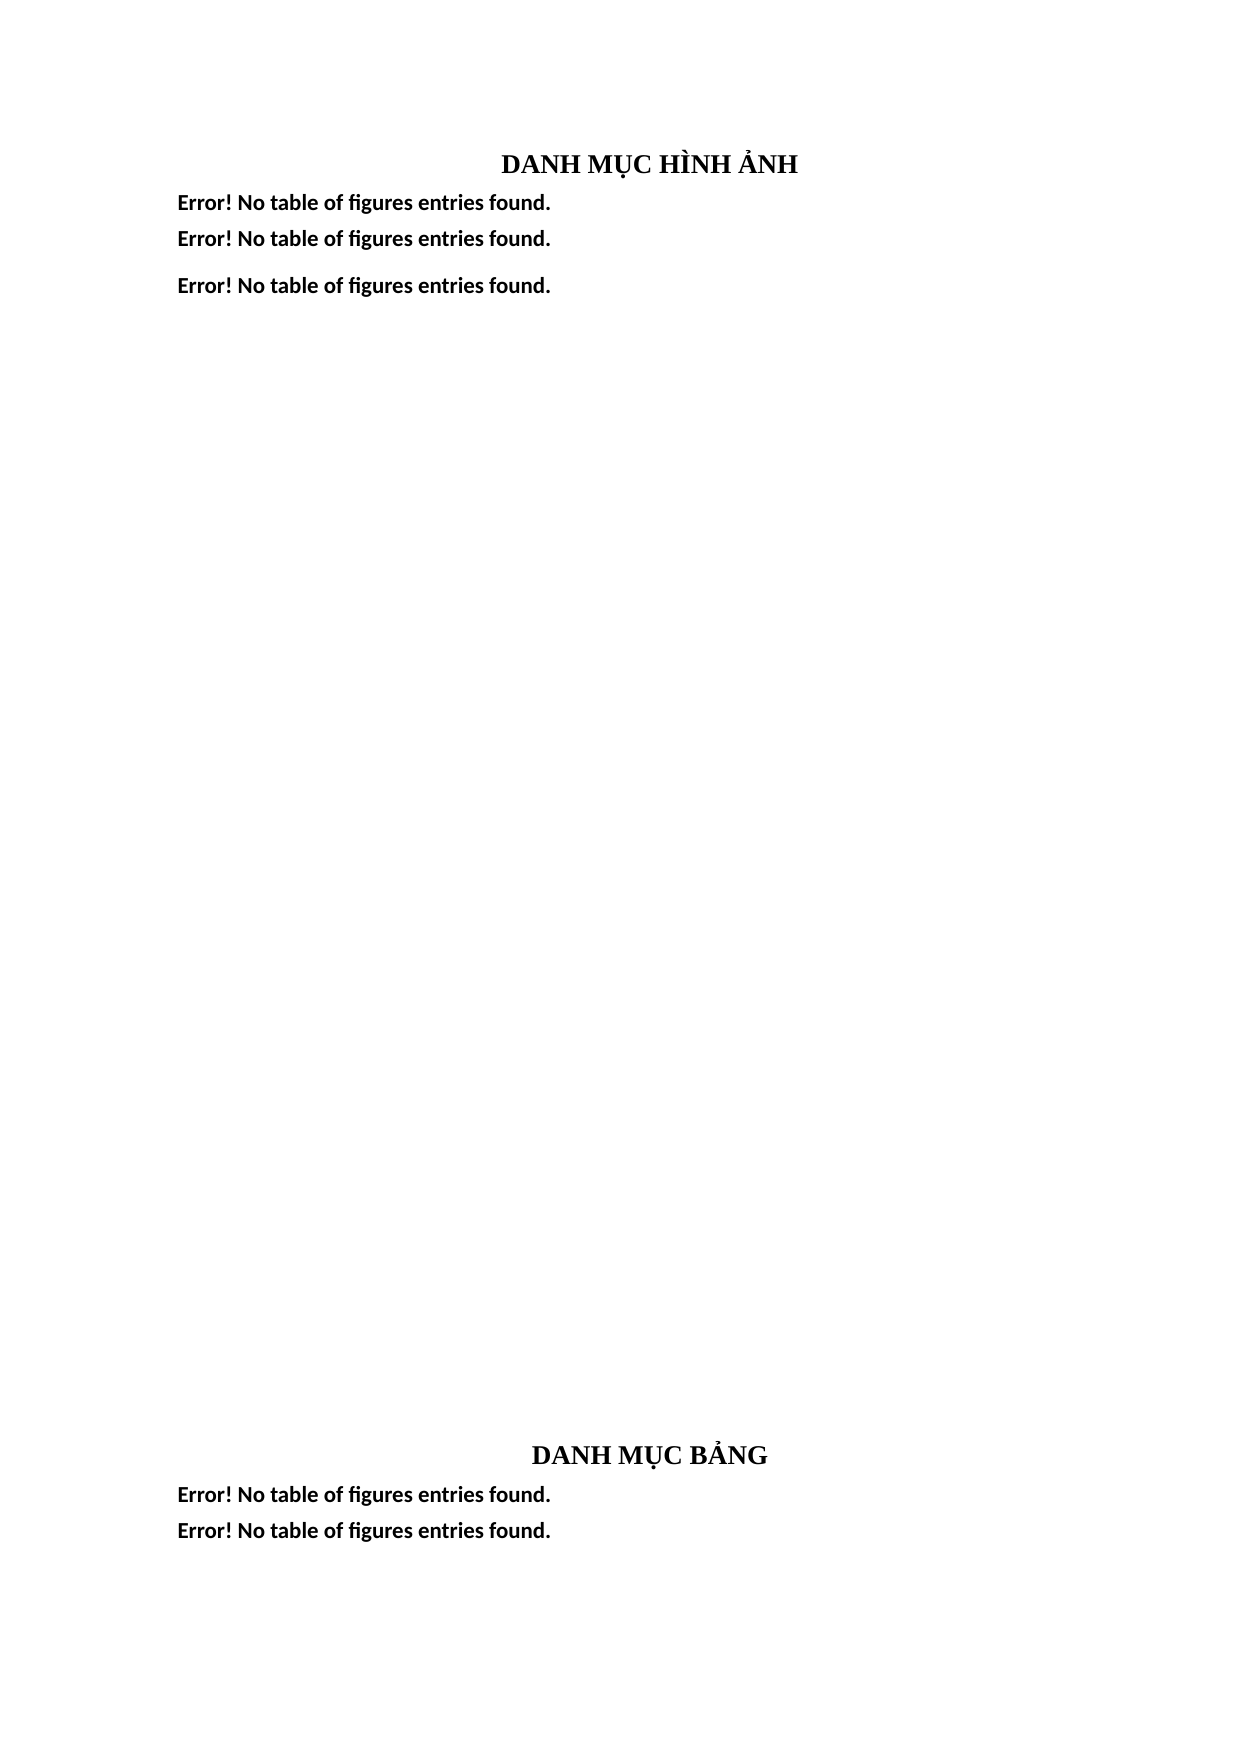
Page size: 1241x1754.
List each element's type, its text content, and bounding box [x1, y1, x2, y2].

subtitle DANH MỤC BẢNG [177, 1439, 1122, 1471]
subtitle DANH MỤC HÌNH ẢNH [177, 148, 1122, 179]
text Error! No table of figures entries found. [177, 271, 1122, 299]
text Error! No table of figures entries found.Error! No table of figures entries found. [177, 1480, 1122, 1508]
text Error! No table of figures entries found.Error! No table of figures entries found. [177, 188, 1122, 216]
